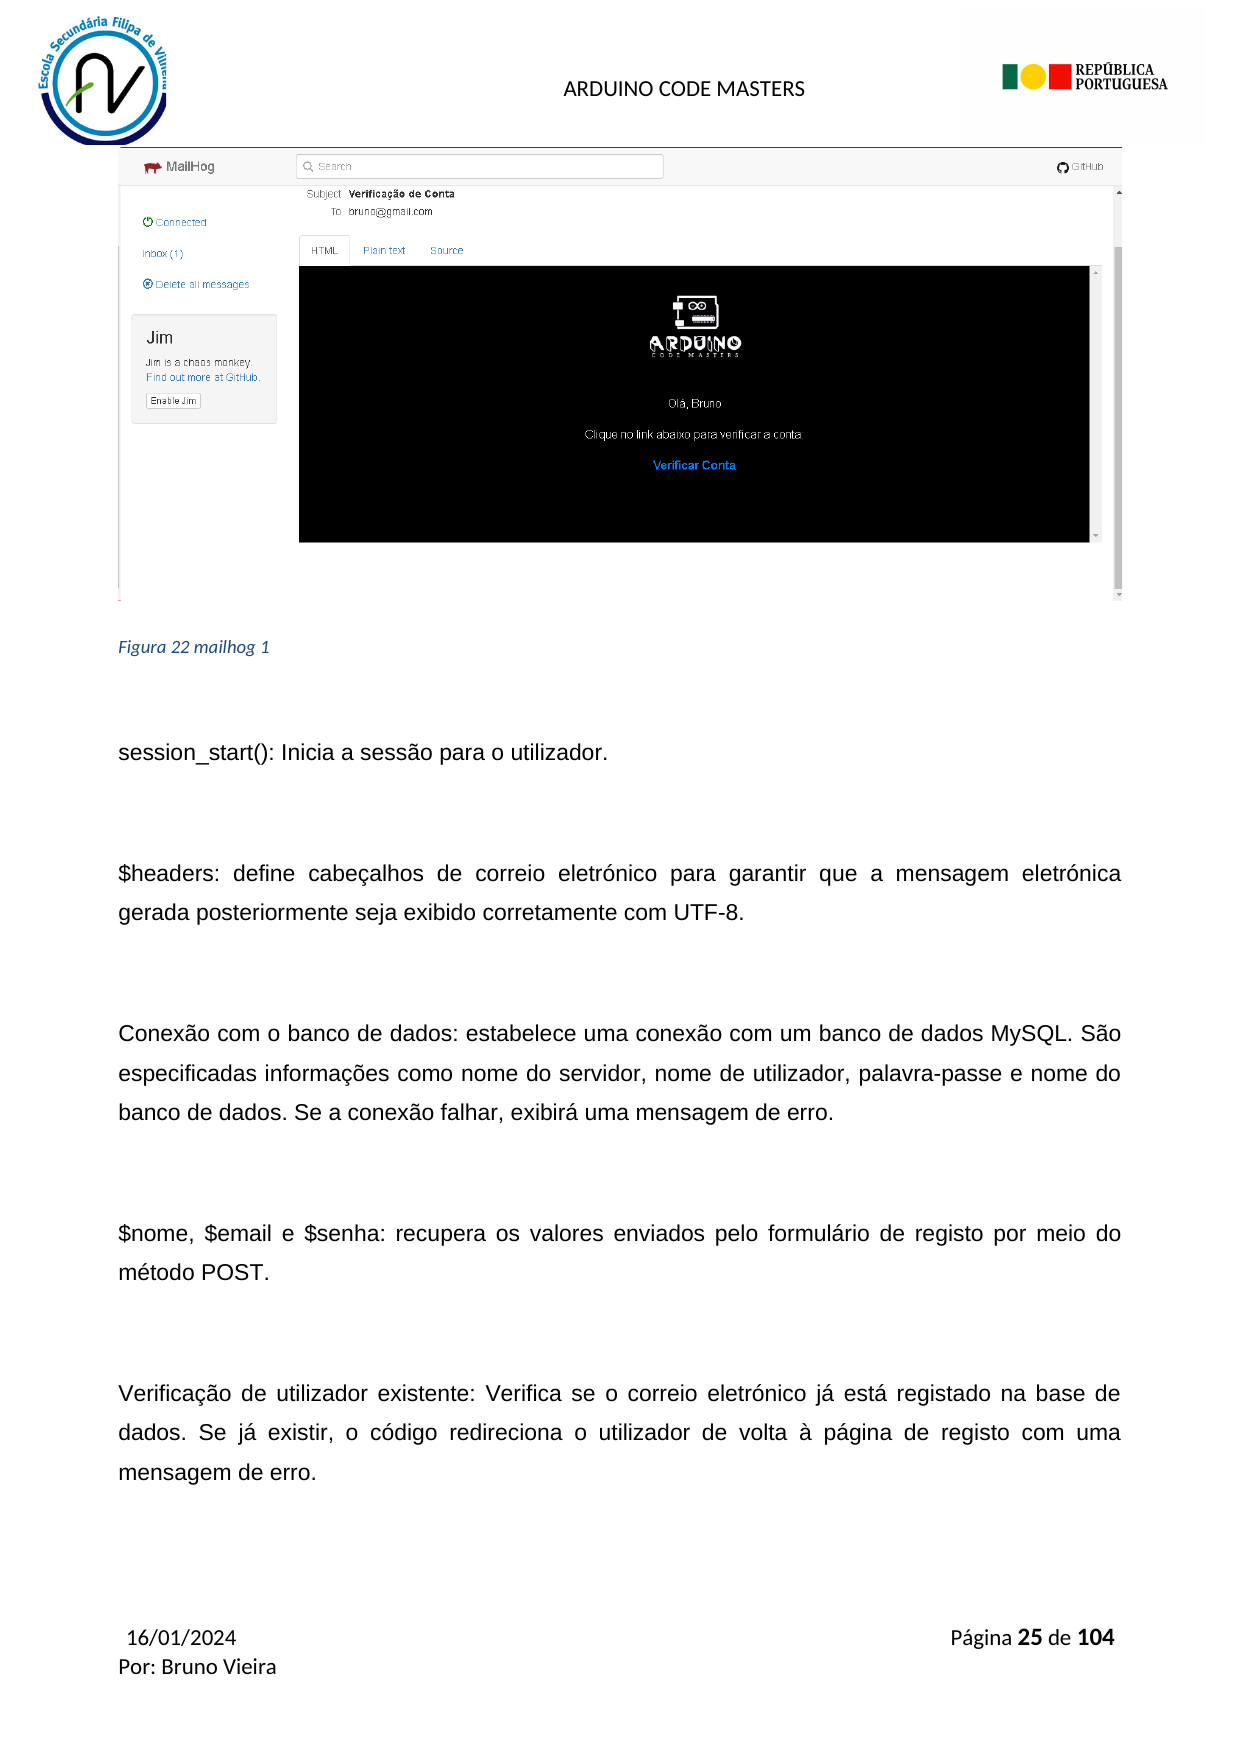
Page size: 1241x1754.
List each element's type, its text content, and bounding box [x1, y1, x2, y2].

picture [959, 8, 1204, 146]
text $nome, $email e $senha: recupera os valores enviados pelo formulário de registo por meio do método POST. [118, 1219, 1122, 1285]
text Conexão com o banco de dados: estabelece uma conexão com um banco de dados MySQL. São especificadas informações como nome do servidor, nome de utilizador, palavra-passe e nome do banco de dados. Se a conexão falhar, exibirá uma mensagem de erro. [118, 1020, 1122, 1125]
picture [37, 15, 167, 144]
text session_start(): Inicia a sessão para o utilizador. [118, 739, 1122, 766]
text $headers: define cabeçalhos de correio eletrónico para garantir que a mensagem eletrónica gerada posteriormente seja exibido corretamente com UTF-8. [118, 860, 1122, 926]
text Verificação de utilizador existente: Verifica se o correio eletrónico já está registado na base de dados. Se já existir, o código redireciona o utilizador de volta à página de registo com uma mensagem de erro. [118, 1380, 1122, 1485]
picture [118, 147, 1123, 601]
